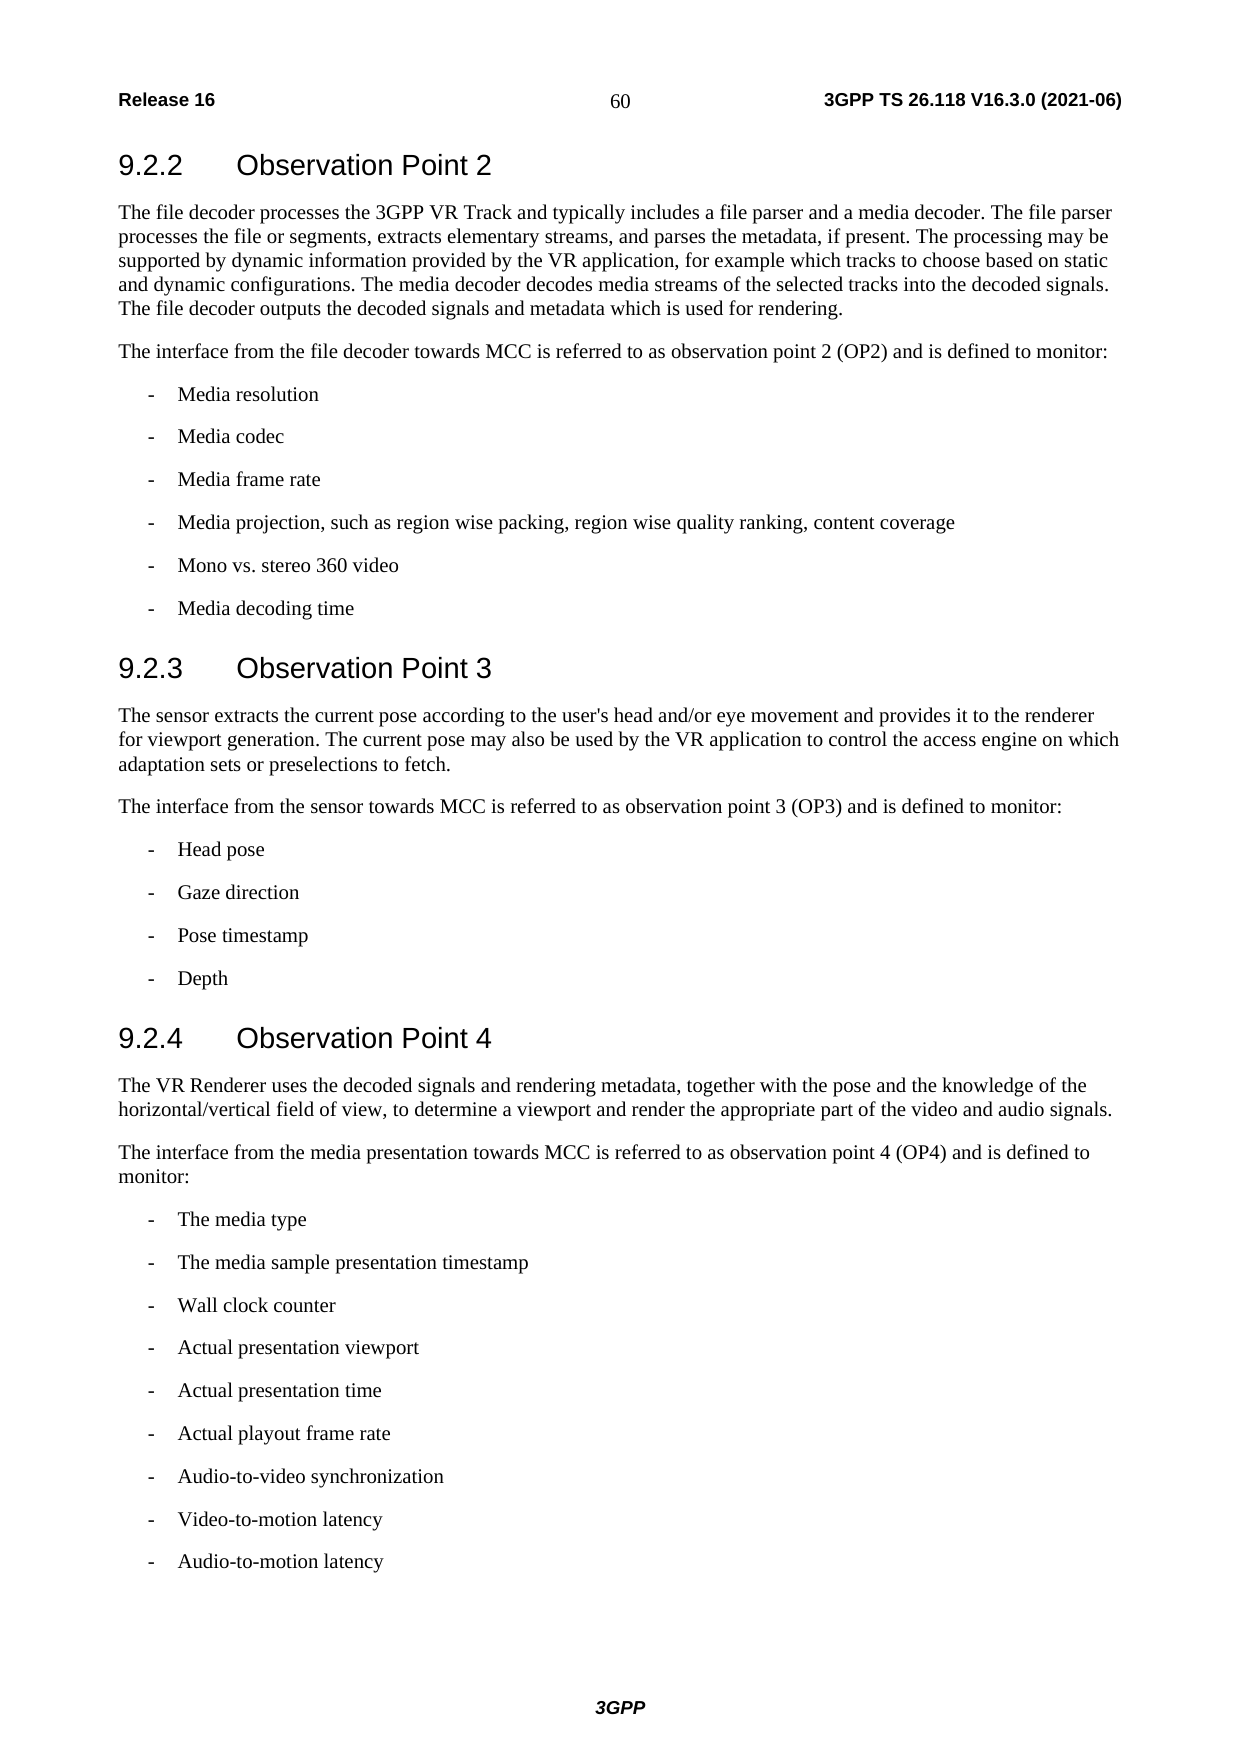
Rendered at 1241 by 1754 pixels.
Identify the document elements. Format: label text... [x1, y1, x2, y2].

text - Wall clock counter [148, 1292, 1122, 1317]
text - Actual presentation viewport [148, 1335, 1122, 1359]
text - Media decoding time [148, 596, 1122, 620]
text The interface from the sensor towards MCC is referred to as observation point 3 (OP3) and is defined to monitor: [118, 794, 1122, 818]
text - Actual playout frame rate [148, 1421, 1122, 1445]
text - The media sample presentation timestamp [148, 1250, 1122, 1274]
text The interface from the file decoder towards MCC is referred to as observation point 2 (OP2) and is defined to monitor: [118, 339, 1122, 363]
subtitle 9.2.4 Observation Point 4 [118, 1021, 1122, 1054]
text - Audio-to-motion latency [148, 1549, 1122, 1573]
text - Mono vs. stereo 360 video [148, 553, 1122, 577]
text - The media type [148, 1207, 1122, 1231]
text - Video-to-motion latency [148, 1507, 1122, 1531]
subtitle 9.2.2 Observation Point 2 [118, 147, 1122, 181]
text - Actual presentation time [148, 1378, 1122, 1402]
subtitle 9.2.3 Observation Point 3 [118, 651, 1122, 684]
text The sensor extracts the current pose according to the user's head and/or eye movement and provides it to the renderer for viewport generation. The current pose may also be used by the VR application to control the access engine on which adaptation sets or preselections to fetch. [118, 703, 1122, 776]
text - Media codec [148, 424, 1122, 448]
text - Media projection, such as region wise packing, region wise quality ranking, content coverage [148, 510, 1122, 534]
text - Head pose [148, 837, 1122, 861]
text - Pose timestamp [148, 923, 1122, 947]
text - Audio-to-video synchronization [148, 1464, 1122, 1488]
text - Media resolution [148, 382, 1122, 406]
text - Depth [148, 966, 1122, 989]
text - Gaze direction [148, 880, 1122, 904]
text The file decoder processes the 3GPP VR Track and typically includes a file parser and a media decoder. The file parser processes the file or segments, extracts elementary streams, and parses the metadata, if present. The processing may be supported by dynamic information provided by the VR application, for example which tracks to choose based on static and dynamic configurations. The media decoder decodes media streams of the selected tracks into the decoded signals. The file decoder outputs the decoded signals and metadata which is used for rendering. [118, 200, 1122, 320]
text - Media frame rate [148, 467, 1122, 491]
text The VR Renderer uses the decoded signals and rendering metadata, together with the pose and the knowledge of the horizontal/vertical field of view, to determine a viewport and render the appropriate part of the video and audio signals. [118, 1073, 1122, 1121]
text The interface from the media presentation towards MCC is referred to as observation point 4 (OP4) and is defined to monitor: [118, 1140, 1122, 1188]
